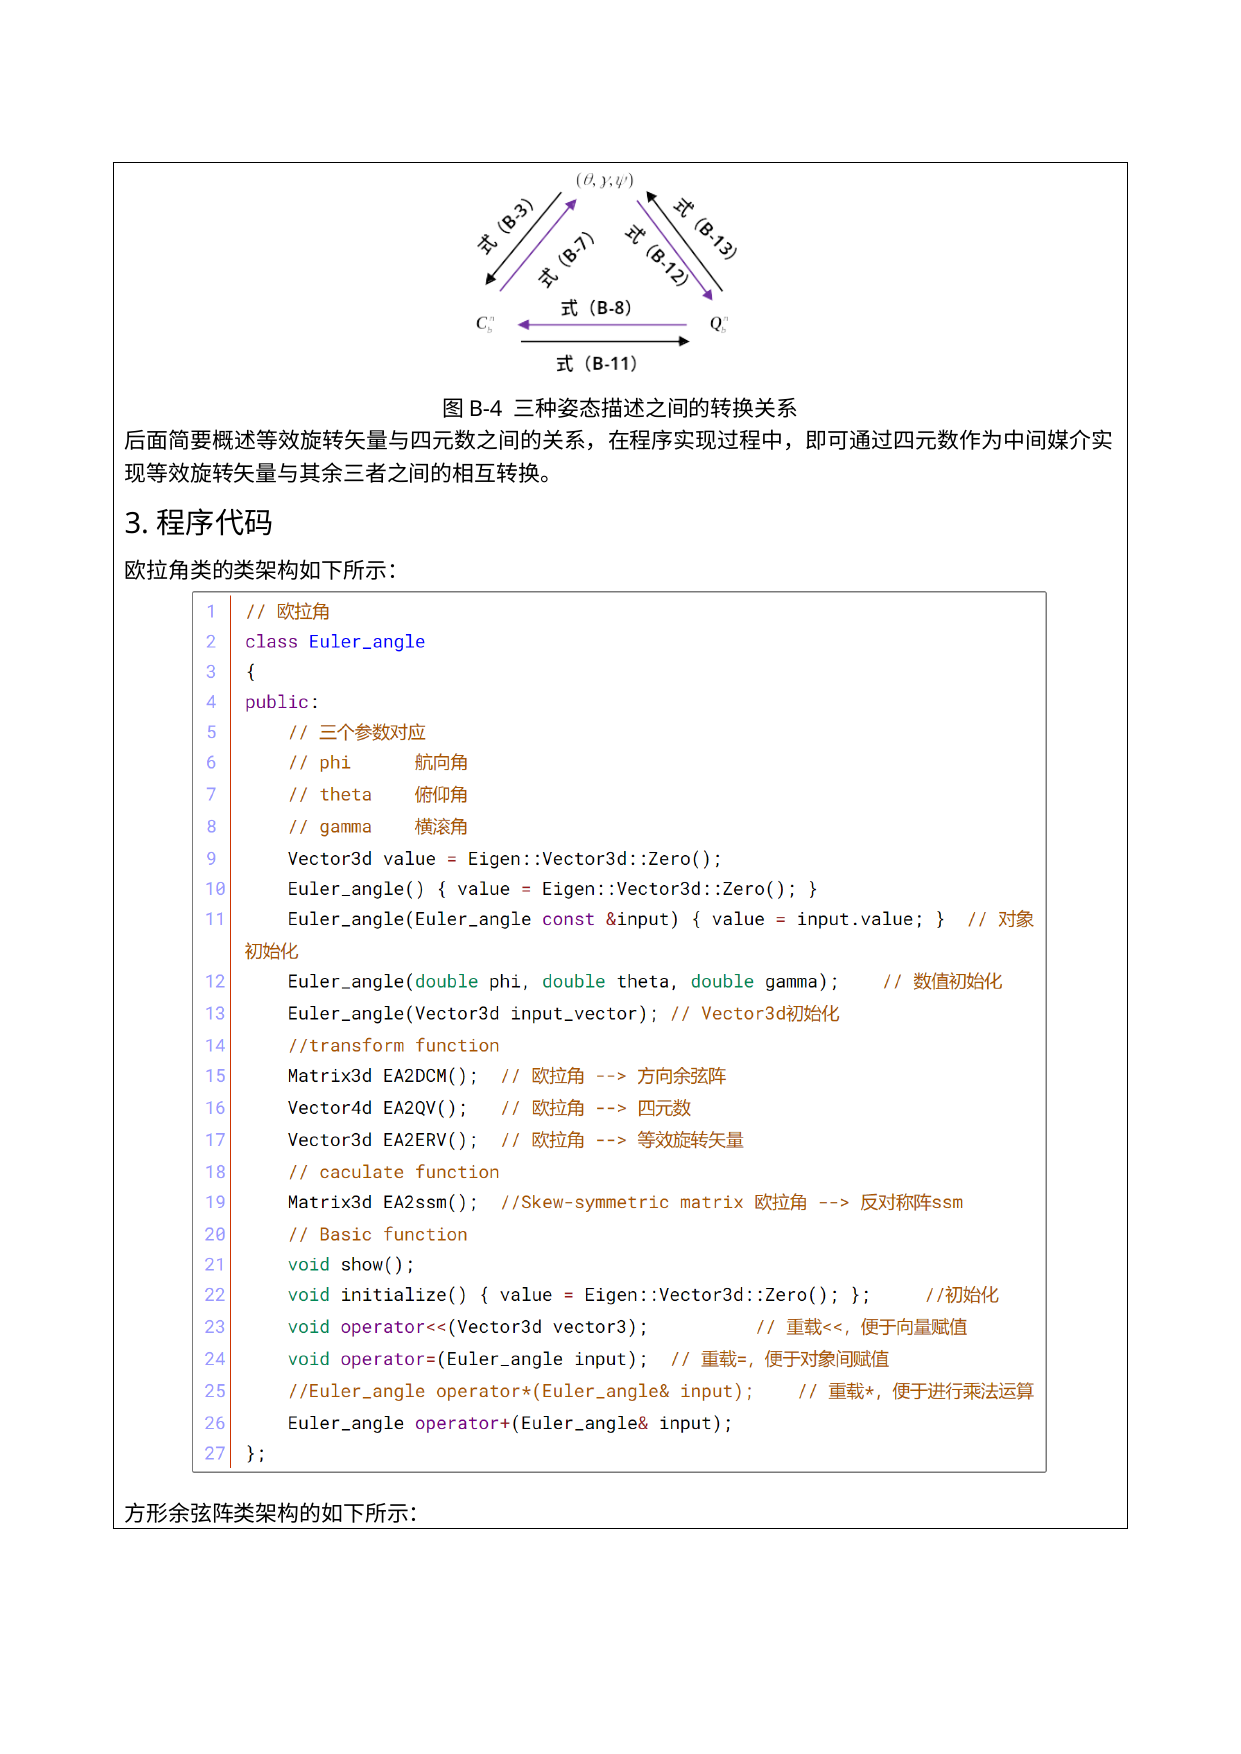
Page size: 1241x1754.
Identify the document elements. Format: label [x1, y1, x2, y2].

picture [187, 585, 1053, 1479]
table_cell [114, 163, 1127, 1528]
